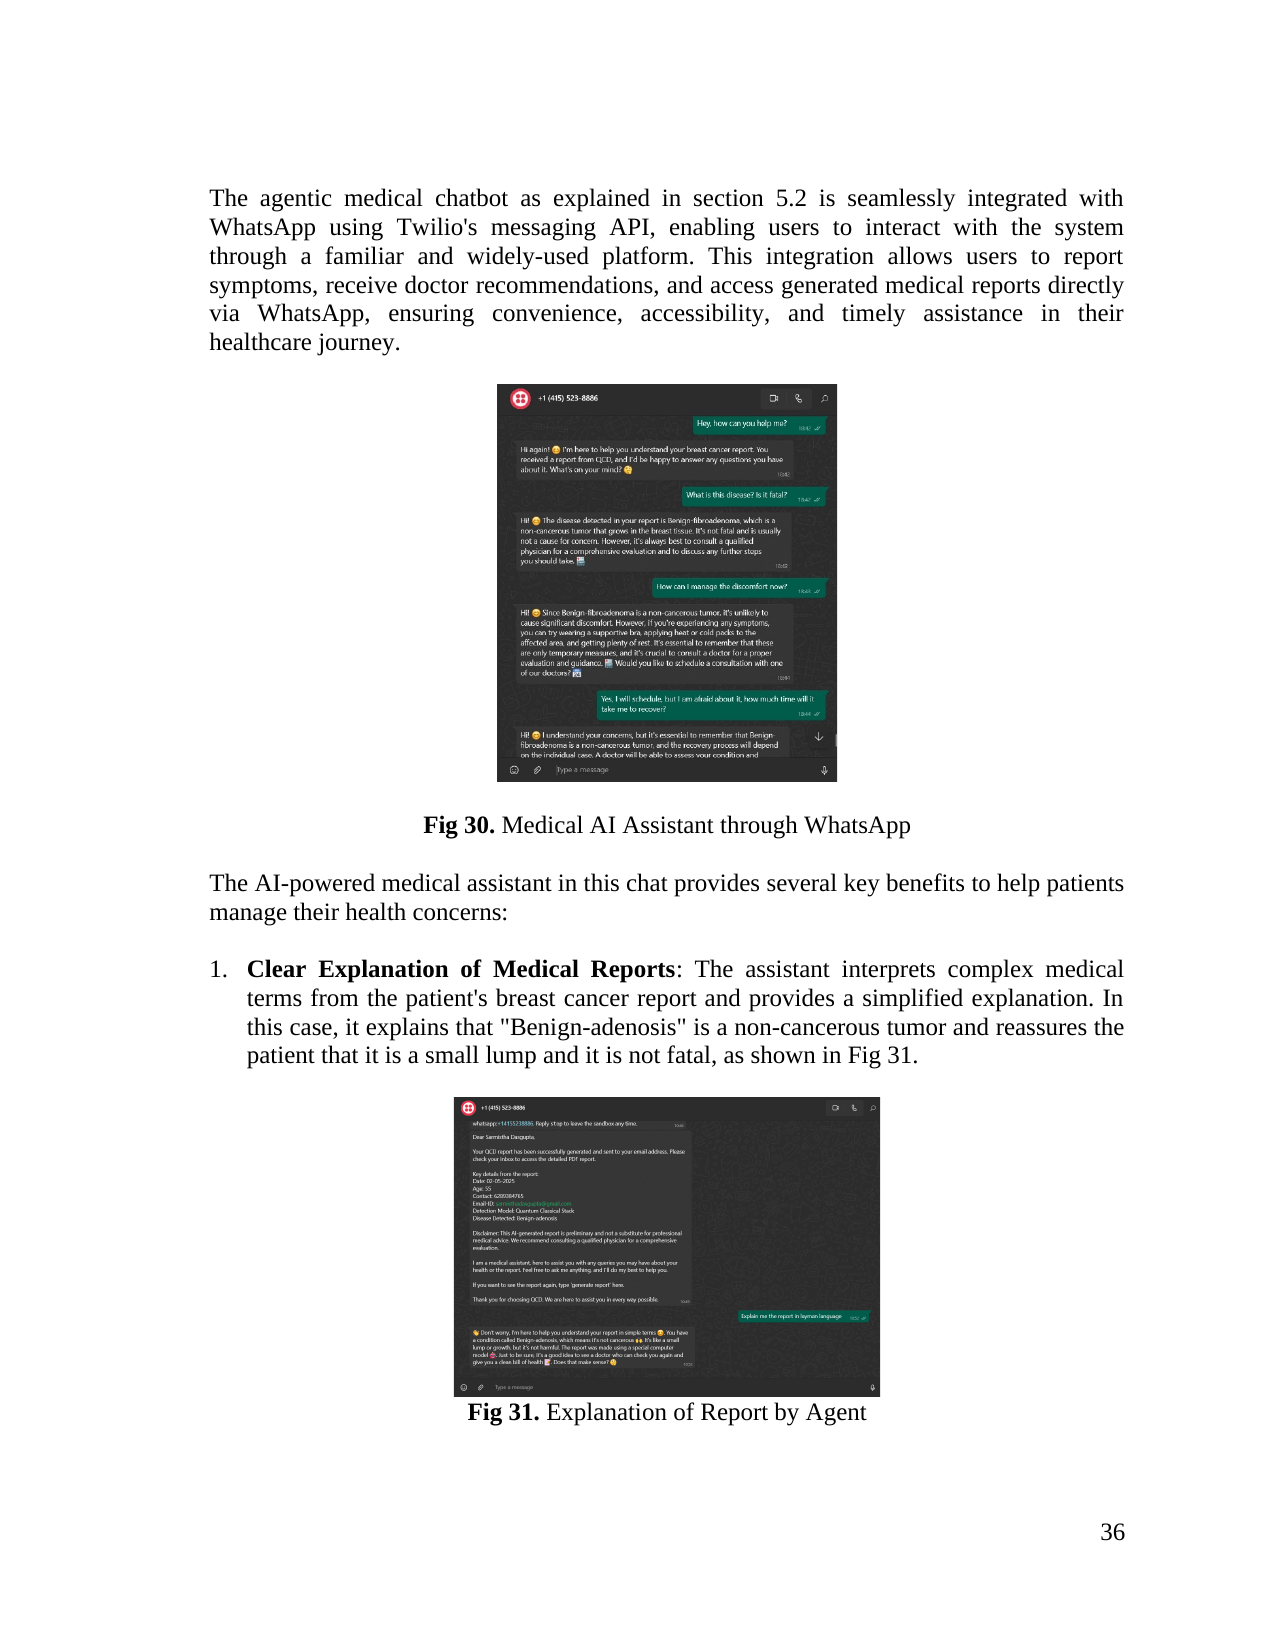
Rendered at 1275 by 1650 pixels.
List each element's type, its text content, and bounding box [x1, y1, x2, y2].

picture [453, 1097, 881, 1397]
picture [497, 384, 838, 782]
list Clear Explanation of Medical Reports: The assistant interprets complex medical terms from the patient's breast cancer report and provides a simplified explanation. In this case, it explains that "Benign-adenosis" is a non-cancerous tumor and reassures the patient that it is a small lump and it is not fatal, as shown in Fig 31. [209, 954, 1125, 1069]
list The agentic medical chatbot as explained in section 5.2 is seamlessly integrated with WhatsApp using Twilio's messaging API, enabling users to interact with the system through a familiar and widely-used platform. This integration allows users to report symptoms, receive doctor recommendations, and access generated medical reports directly via WhatsApp, ensuring convenience, accessibility, and timely assistance in their healthcare journey. [209, 183, 1125, 356]
list The AI-powered medical assistant in this chat provides several key benefits to help patients manage their health concerns: [209, 868, 1125, 925]
text Fig 31. Explanation of Report by Agent [150, 1397, 1125, 1425]
list Fig 30. Medical AI Assistant through WhatsApp [209, 810, 1125, 839]
